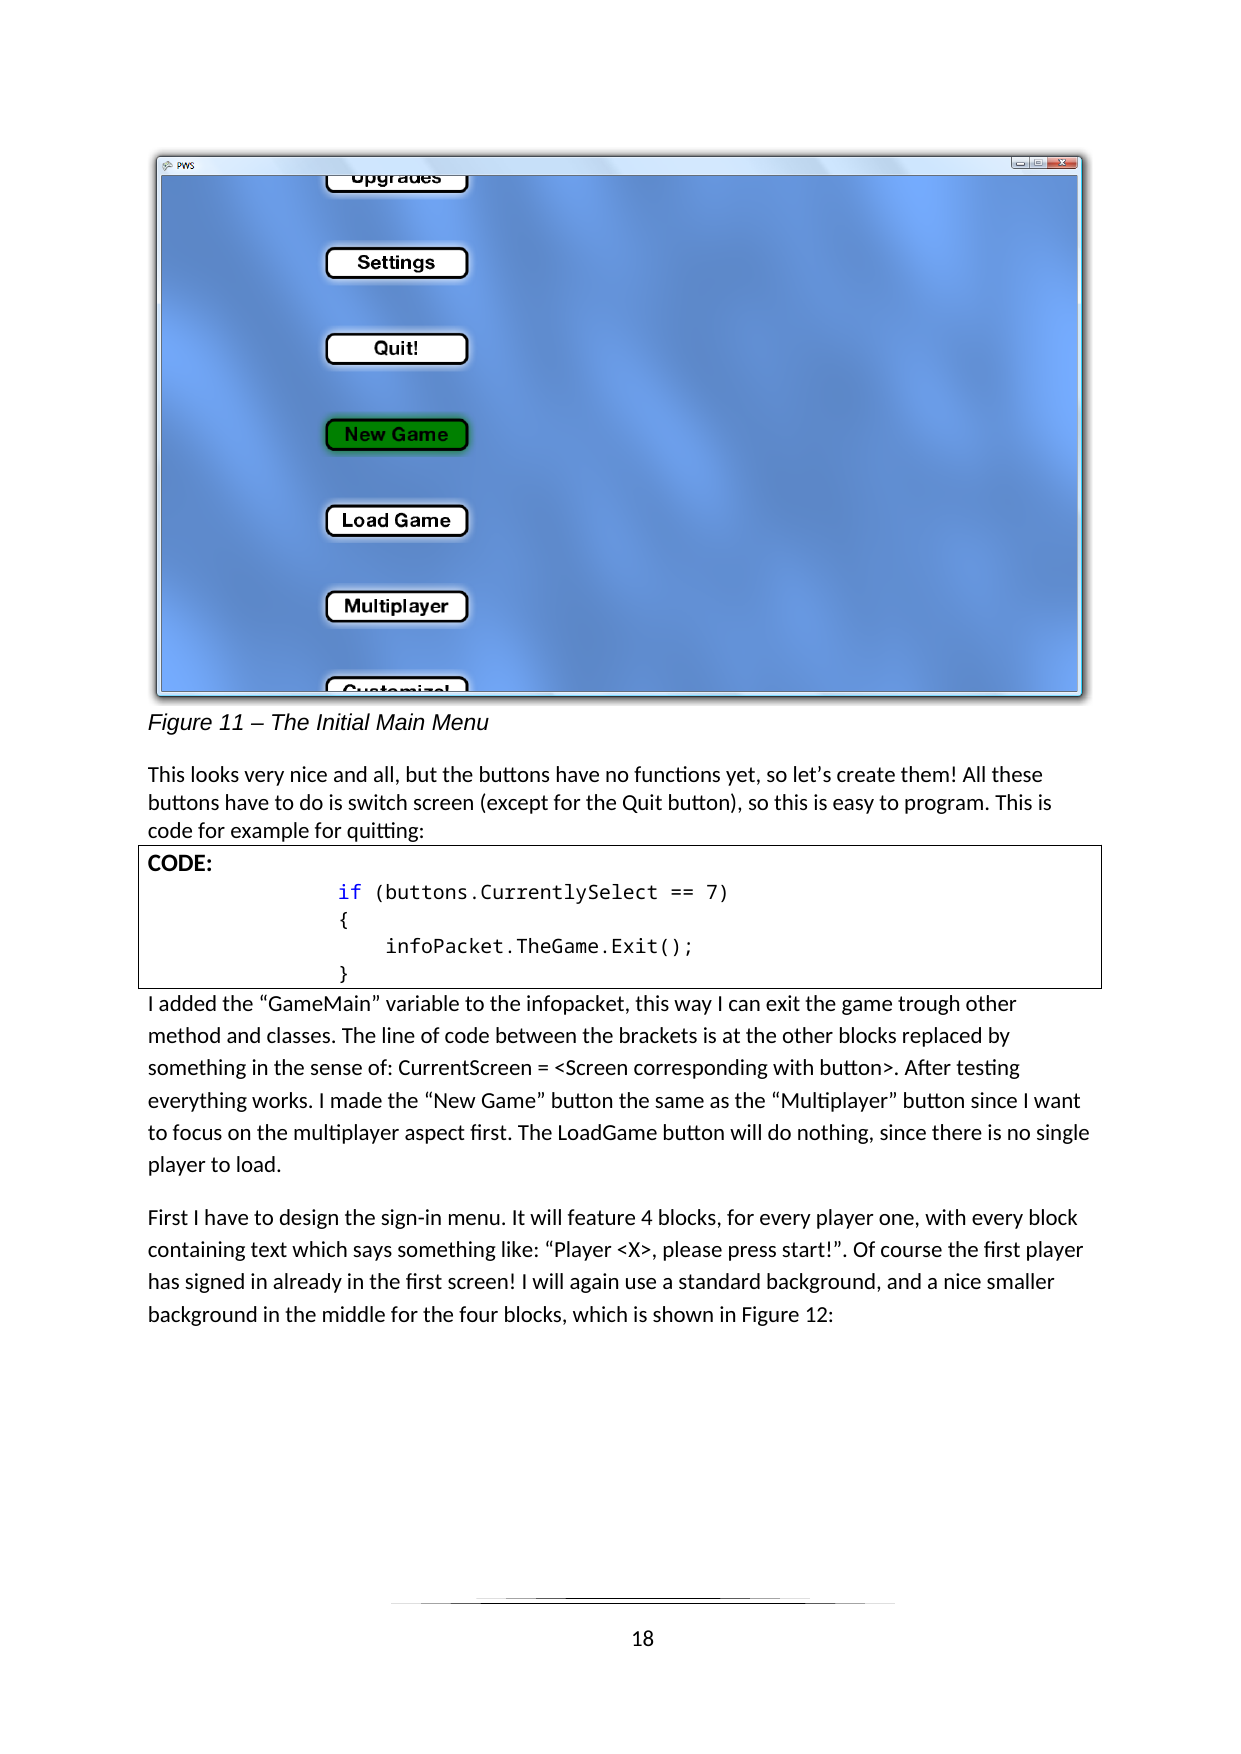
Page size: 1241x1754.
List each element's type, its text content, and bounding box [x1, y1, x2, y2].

text First I have to design the sign-in menu. It will feature 4 blocks, for every player one, with every block containing text which says something like: “Player <X>, please press start!”. Of course the first player has signed in already in the first screen! I will again use a standard background, and a nice smaller background in the middle for the four blocks, which is shown in Figure 12: [148, 1203, 1093, 1328]
text } [139, 956, 1101, 988]
text infoPacket.TheGame.Exit(); [139, 929, 1101, 956]
picture [147, 147, 1093, 706]
text This looks very nice and all, but the buttons have no functions yet, so let’s create them! All these buttons have to do is switch screen (except for the Quit button), so this is easy to program. This is code for example for quitting: [148, 760, 1093, 844]
text I added the “GameMain” variable to the infopacket, this way I can exit the game trough other method and classes. The line of code between the brackets is at the other blocks replaced by something in the sense of: CurrentScreen = <Screen corresponding with button>. After testing everything works. I made the “New Game” button the same as the “Multiplayer” button since I want to focus on the multiplayer aspect first. The LoadGame button will do nothing, since there is no single player to load. [148, 989, 1093, 1178]
text CODE: if (buttons.CurrentlySelect == 7) [139, 846, 1101, 902]
text { [139, 902, 1101, 929]
text Figure 11 – The Initial Main Menu [148, 706, 1093, 736]
